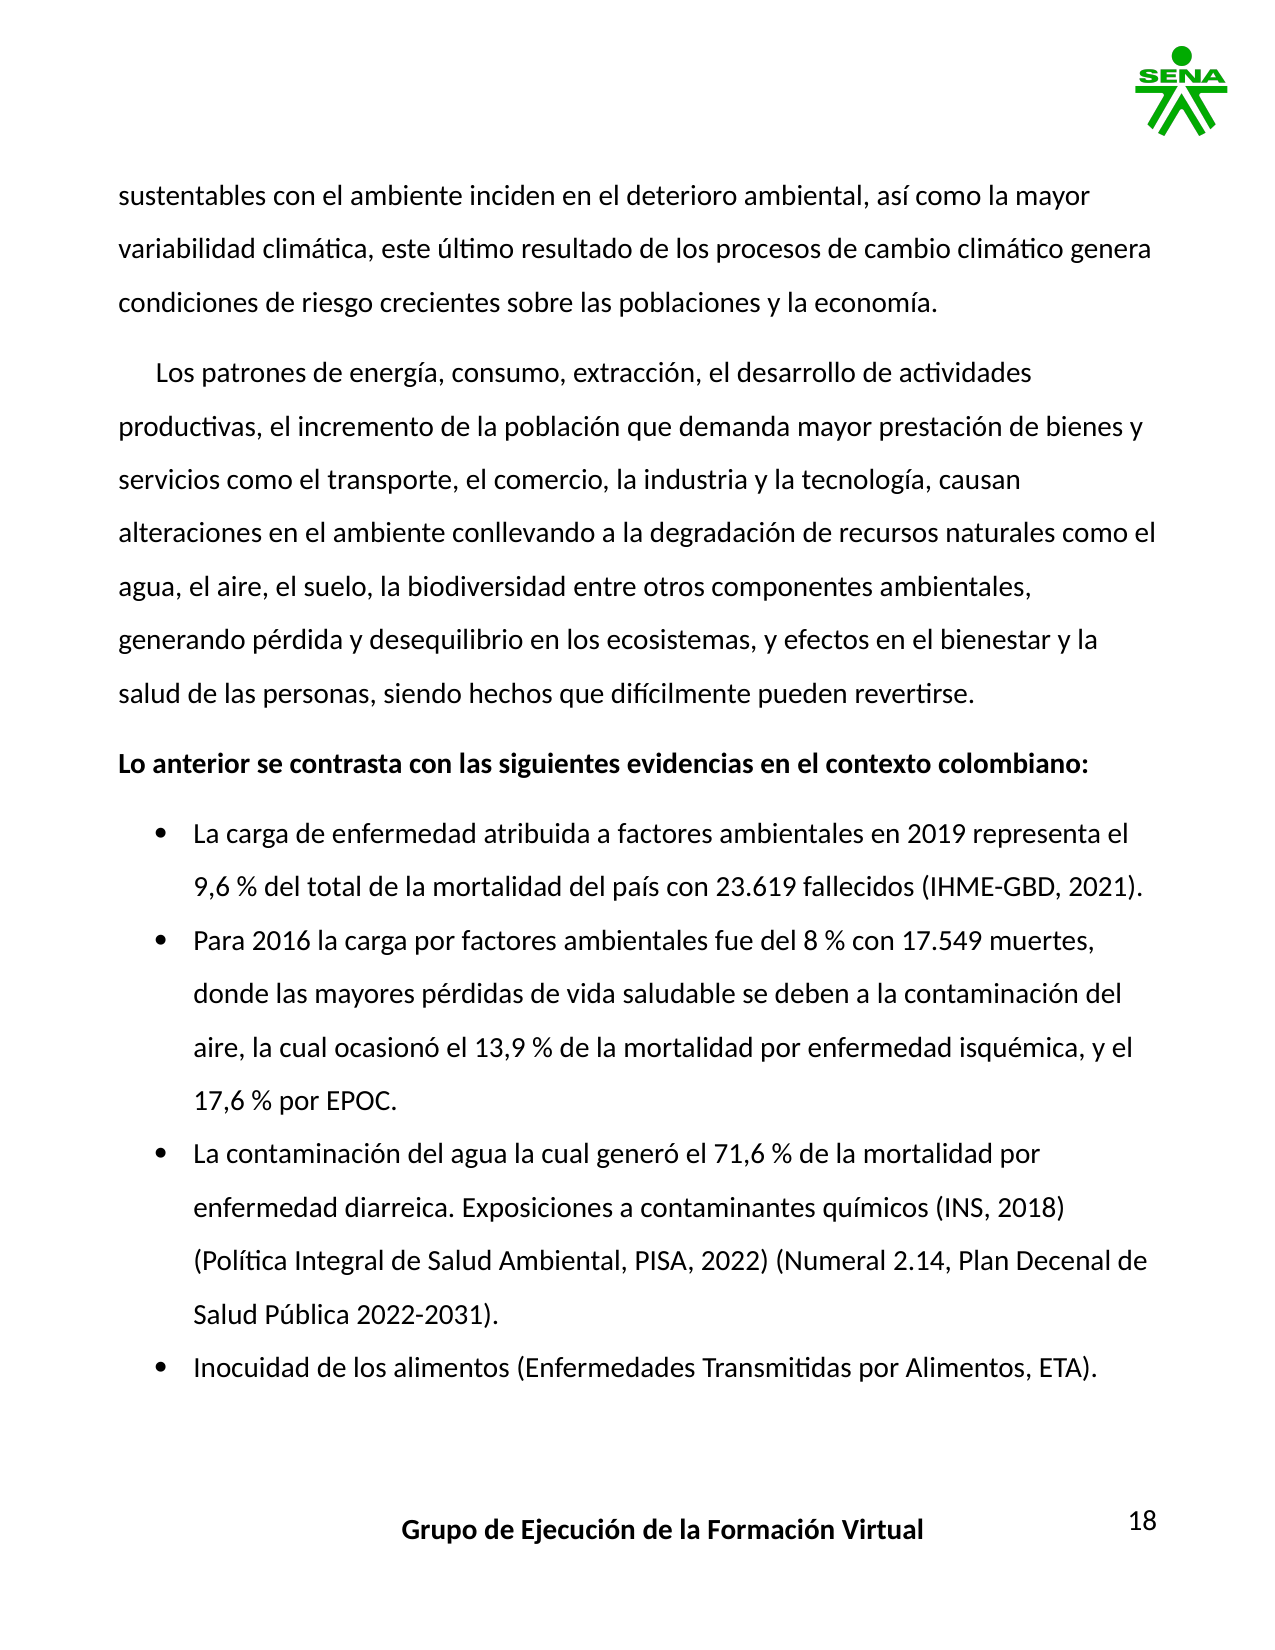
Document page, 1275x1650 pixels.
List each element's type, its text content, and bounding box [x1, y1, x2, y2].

text Los patrones de energía, consumo, extracción, el desarrollo de actividades productivas, el incremento de la población que demanda mayor prestación de bienes y servicios como el transporte, el comercio, la industria y la tecnología, causan alteraciones en el ambiente conllevando a la degradación de recursos naturales como el agua, el aire, el suelo, la biodiversidad entre otros componentes ambientales, generando pérdida y desequilibrio en los ecosistemas, y efectos en el bienestar y la salud de las personas, siendo hechos que difícilmente pueden revertirse. [118, 354, 1157, 710]
list La contaminación del agua la cual generó el 71,6 % de la mortalidad por enfermedad diarreica. Exposiciones a contaminantes químicos (INS, 2018) (Política Integral de Salud Ambiental, PISA, 2022) (Numeral 2.14, Plan Decenal de Salud Pública 2022-2031). [156, 1136, 1157, 1332]
list La carga de enfermedad atribuida a factores ambientales en 2019 representa el 9,6 % del total de la mortalidad del país con 23.619 fallecidos (IHME-GBD, 2021). [156, 815, 1157, 904]
picture [1135, 46, 1228, 136]
list Inocuidad de los alimentos (Enfermedades Transmitidas por Alimentos, ETA). [156, 1349, 1157, 1385]
list Para 2016 la carga por factores ambientales fue del 8 % con 17.549 muertes, donde las mayores pérdidas de vida saludable se deben a la contaminación del aire, la cual ocasionó el 13,9 % de la mortalidad por enfermedad isquémica, y el 17,6 % por EPOC. [156, 922, 1157, 1118]
text Lo anterior se contrasta con las siguientes evidencias en el contexto colombiano: [118, 745, 1157, 781]
